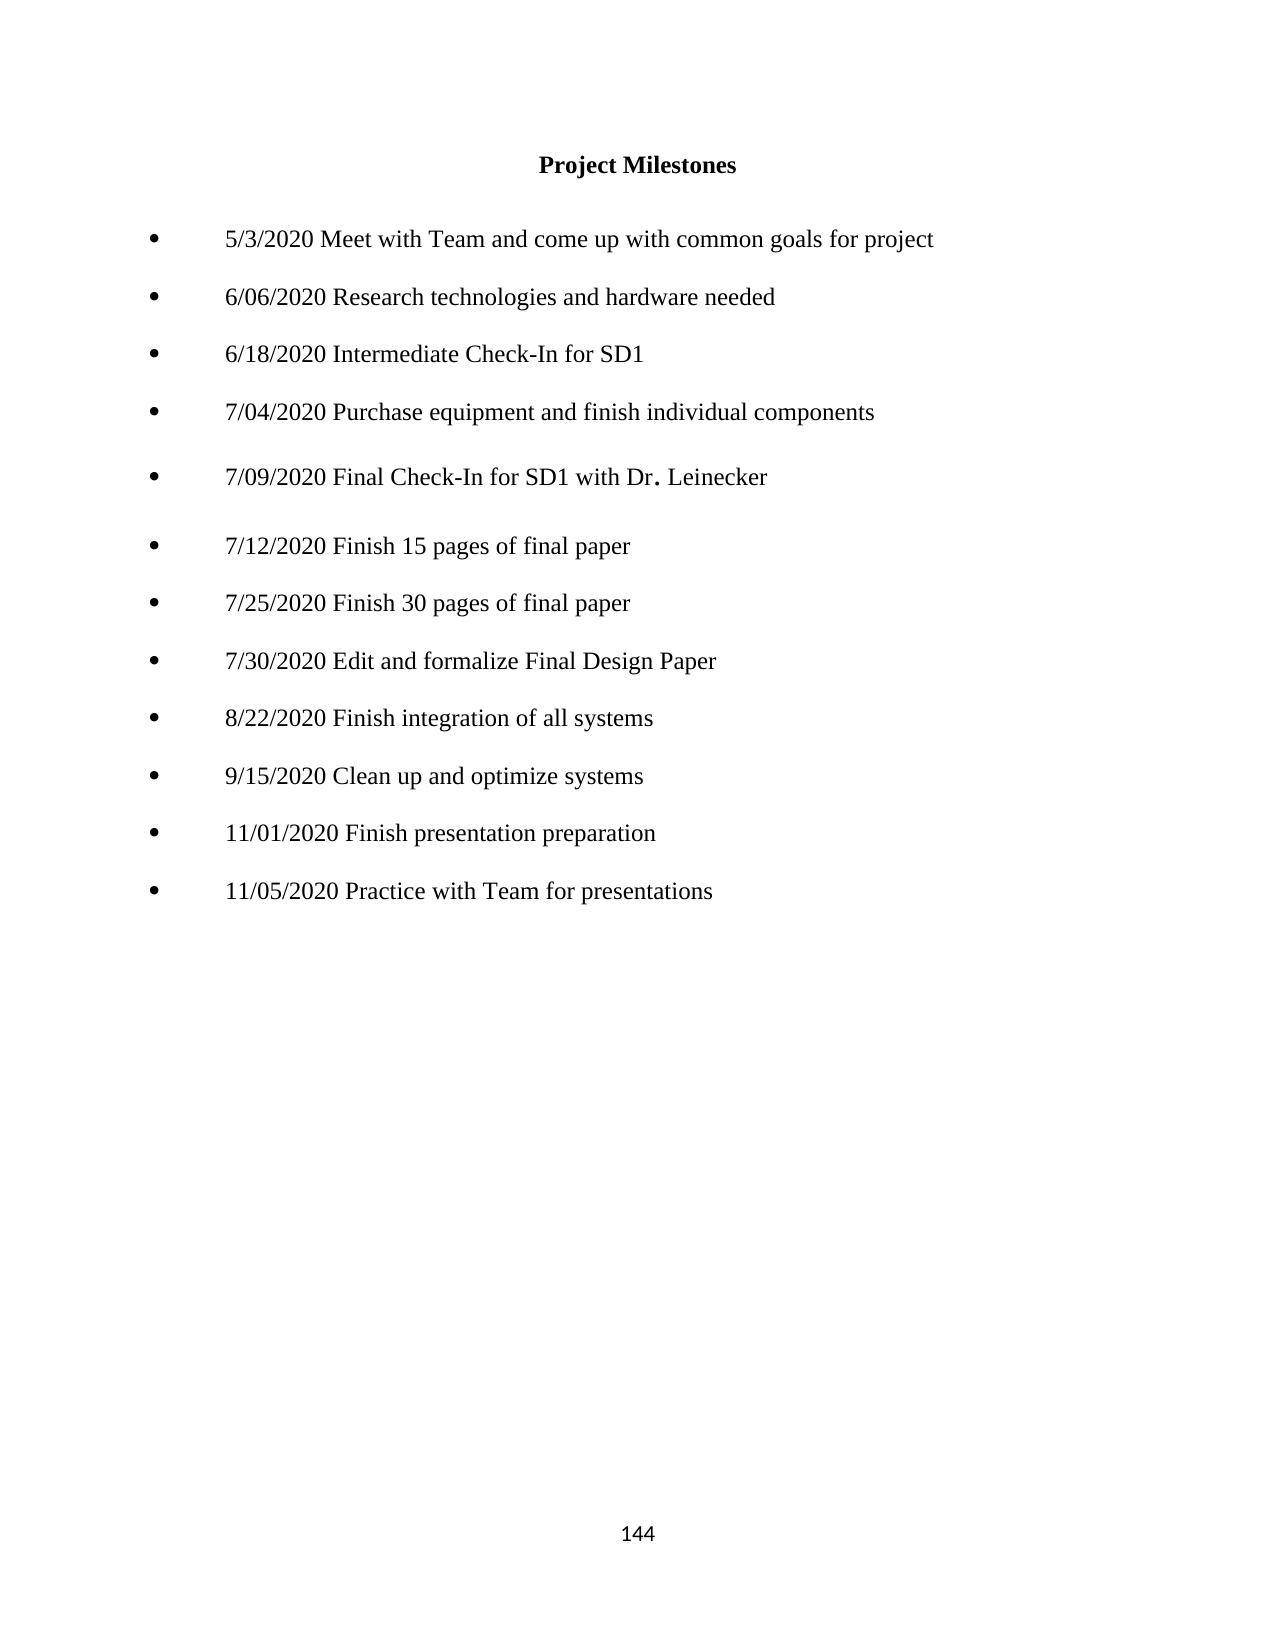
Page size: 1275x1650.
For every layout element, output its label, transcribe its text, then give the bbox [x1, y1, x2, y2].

list 8/22/2020 Finish integration of all systems [150, 703, 1125, 732]
list 7/12/2020 Finish 15 pages of final paper [150, 531, 1125, 559]
list 7/25/2020 Finish 30 pages of final paper [150, 588, 1125, 617]
list 11/01/2020 Finish presentation preparation [150, 818, 1125, 847]
list 6/18/2020 Intermediate Check-In for SD1 [150, 339, 1125, 368]
list 7/30/2020 Edit and formalize Final Design Paper [150, 646, 1125, 674]
list 11/05/2020 Practice with Team for presentations [150, 876, 1125, 904]
text Project Milestones [150, 150, 1125, 179]
list 6/06/2020 Research technologies and hardware needed [150, 282, 1125, 310]
list 5/3/2020 Meet with Team and come up with common goals for project [150, 224, 1125, 253]
list 7/09/2020 Final Check-In for SD1 with Dr. Leinecker [150, 454, 1125, 492]
list 9/15/2020 Clean up and optimize systems [150, 761, 1125, 789]
list 7/04/2020 Purchase equipment and finish individual components [150, 397, 1125, 425]
